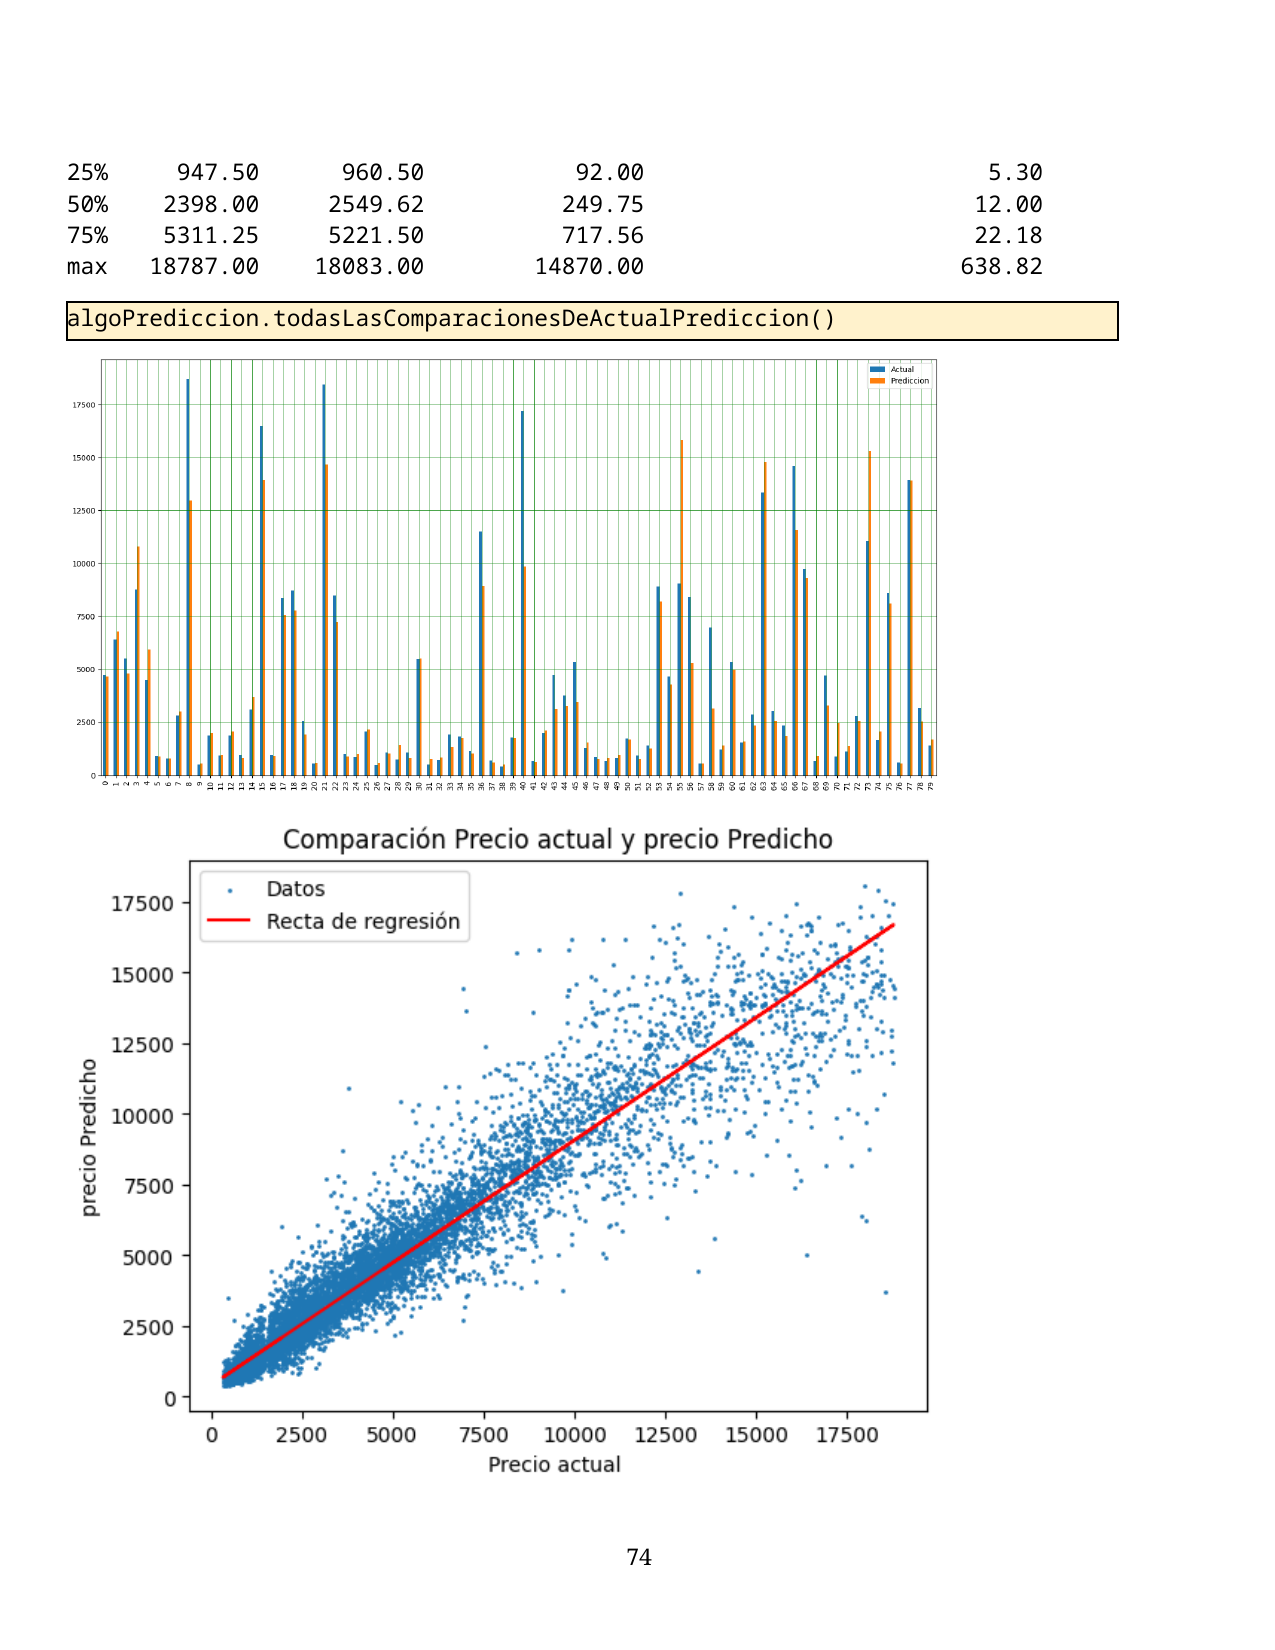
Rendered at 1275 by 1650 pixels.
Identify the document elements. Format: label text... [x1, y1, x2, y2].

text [67, 156, 1137, 281]
picture [66, 354, 941, 795]
picture [66, 813, 942, 1490]
text algoPrediccion.todasLasComparacionesDeActualPrediccion() [67, 302, 1137, 333]
